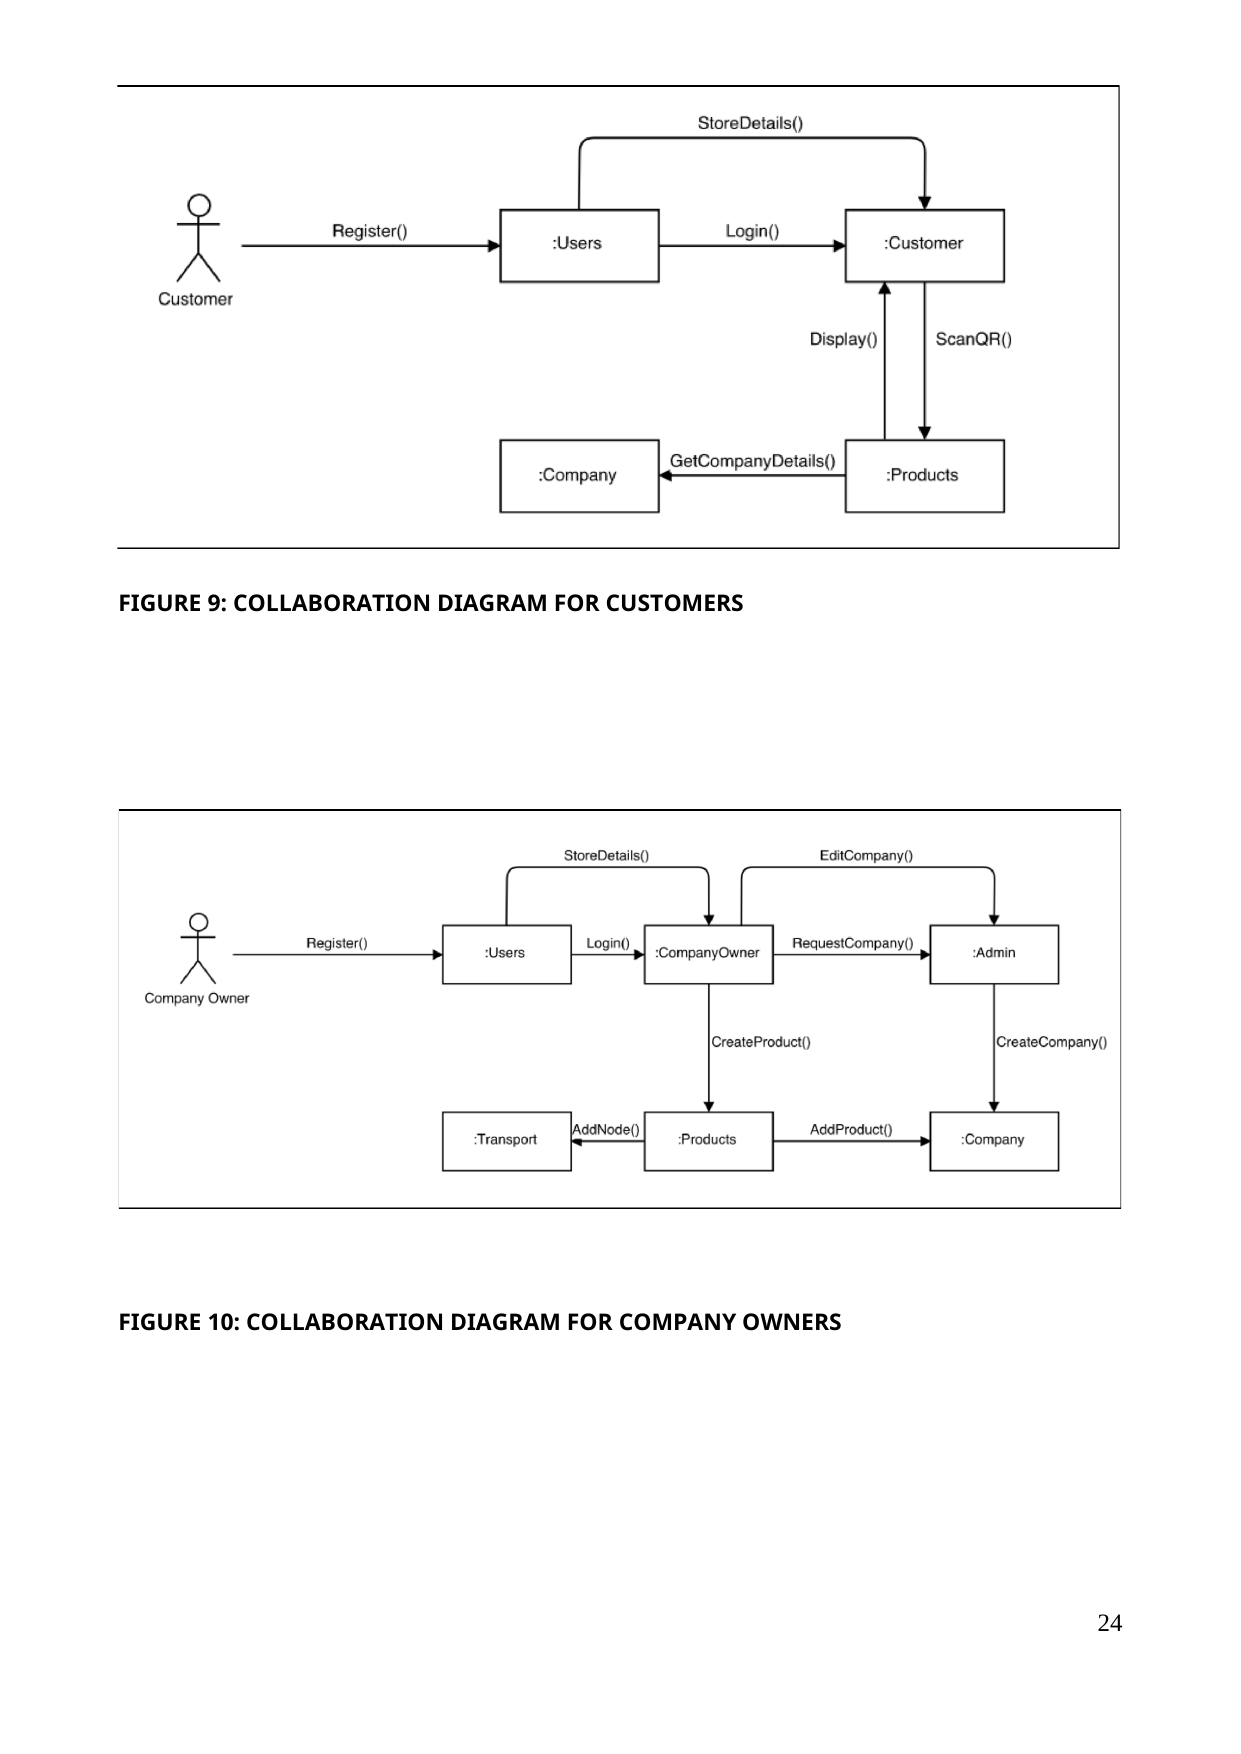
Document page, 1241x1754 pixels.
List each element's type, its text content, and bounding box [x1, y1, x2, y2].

text figure 10: collaboration diagram for company owners [118, 1306, 1122, 1337]
picture [115, 85, 1120, 549]
picture [117, 809, 1122, 1209]
